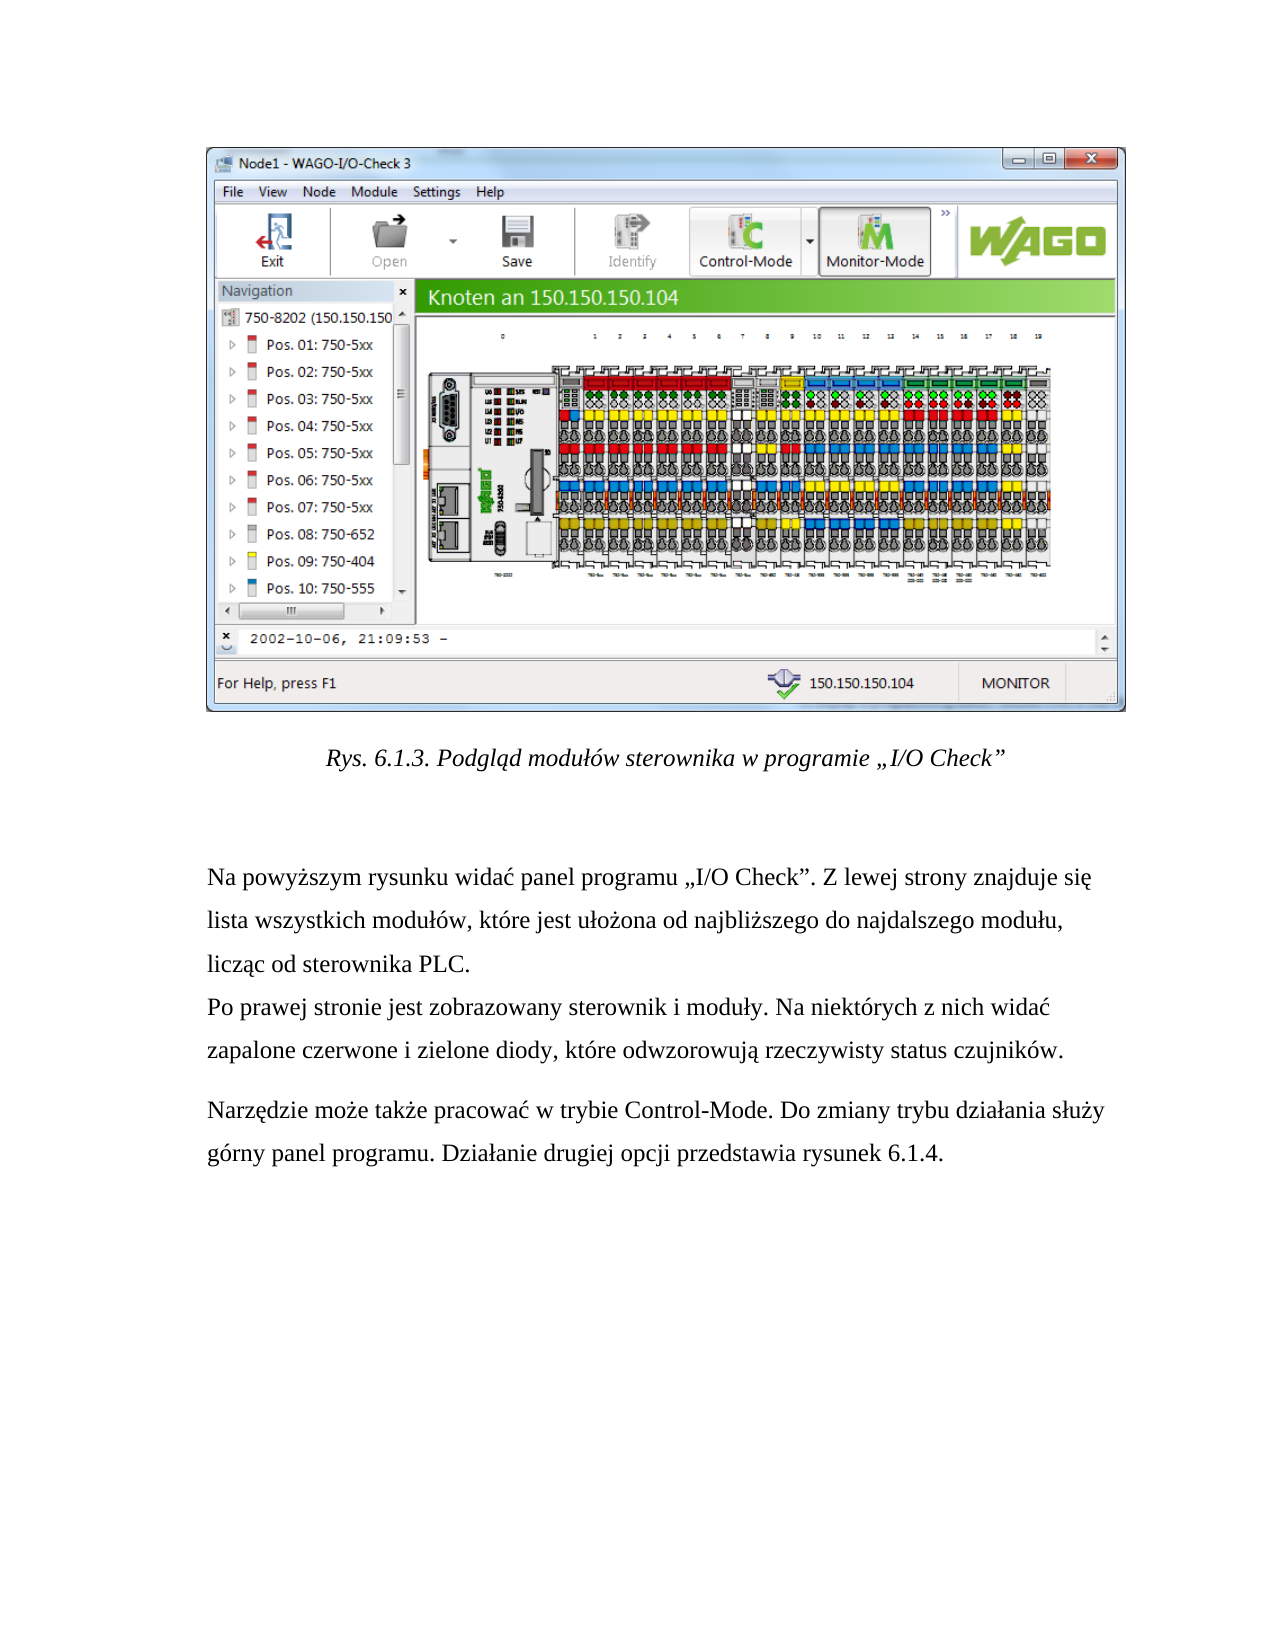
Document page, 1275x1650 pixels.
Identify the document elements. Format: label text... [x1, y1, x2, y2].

text Na powyższym rysunku widać panel programu „I/O Check”. Z lewej strony znajduje się lista wszystkich modułów, które jest ułożona od najbliższego do najdalszego modułu, licząc od sterownika PLC. Po prawej stronie jest zobrazowany sterownik i moduły. Na niektórych z nich widać zapalone czerwone i zielone diody, które odwzorowują rzeczywisty status czujników. [207, 862, 1127, 1064]
text Narzędzie może także pracować w trybie Control-Mode. Do zmiany trybu działania służy górny panel programu. Działanie drugiej opcji przedstawia rysunek 6.1.4. [207, 1095, 1127, 1167]
text Rys. 6.1.3. Podgląd modułów sterownika w programie „I/O Check” [207, 743, 1127, 772]
picture [206, 147, 1126, 712]
